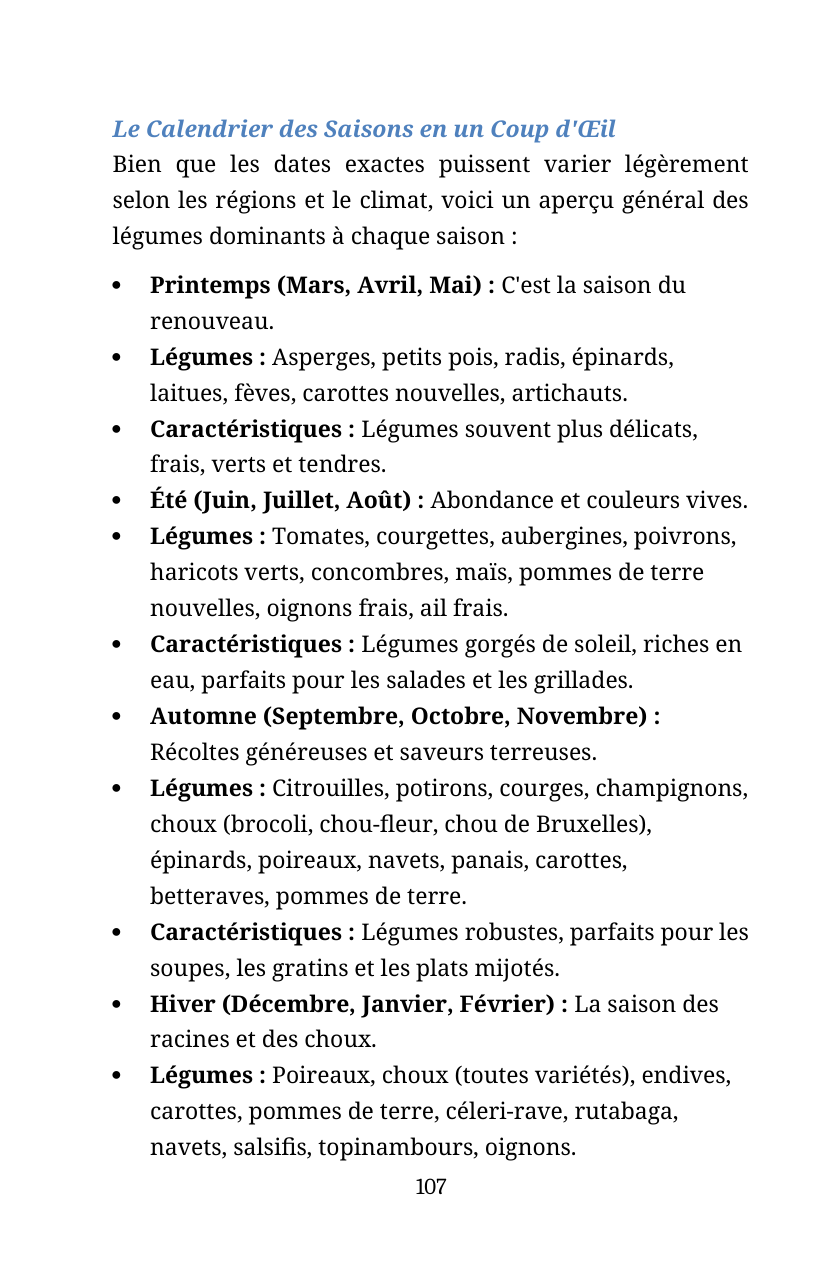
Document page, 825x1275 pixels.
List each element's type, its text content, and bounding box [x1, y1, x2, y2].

text Bien que les dates exactes puissent varier légèrement selon les régions et le climat, voici un aperçu général des légumes dominants à chaque saison : [112, 148, 750, 252]
list Hiver (Décembre, Janvier, Février) : La saison des racines et des choux. [112, 987, 750, 1055]
list Été (Juin, Juillet, Août) : Abondance et couleurs vives. [112, 484, 750, 516]
list Légumes : Citrouilles, potirons, courges, champignons, choux (brocoli, chou-fleur, chou de Bruxelles), épinards, poireaux, navets, panais, carottes, betteraves, pommes de terre. [112, 772, 750, 911]
list Légumes : Tomates, courgettes, aubergines, poivrons, haricots verts, concombres, maïs, pommes de terre nouvelles, oignons frais, ail frais. [112, 520, 750, 623]
list Légumes : Poireaux, choux (toutes variétés), endives, carottes, pommes de terre, céleri-rave, rutabaga, navets, salsifis, topinambours, oignons. [112, 1059, 750, 1162]
list Caractéristiques : Légumes souvent plus délicats, frais, verts et tendres. [112, 412, 750, 480]
list Caractéristiques : Légumes gorgés de soleil, riches en eau, parfaits pour les salades et les grillades. [112, 628, 750, 695]
list Caractéristiques : Légumes robustes, parfaits pour les soupes, les gratins et les plats mijotés. [112, 916, 750, 983]
list Automne (Septembre, Octobre, Novembre) : Récoltes généreuses et saveurs terreuses. [112, 700, 750, 767]
list Printemps (Mars, Avril, Mai) : C'est la saison du renouveau. [112, 269, 750, 336]
list Légumes : Asperges, petits pois, radis, épinards, laitues, fèves, carottes nouvelles, artichauts. [112, 341, 750, 408]
subtitle Le Calendrier des Saisons en un Coup d'Œil [112, 112, 750, 144]
